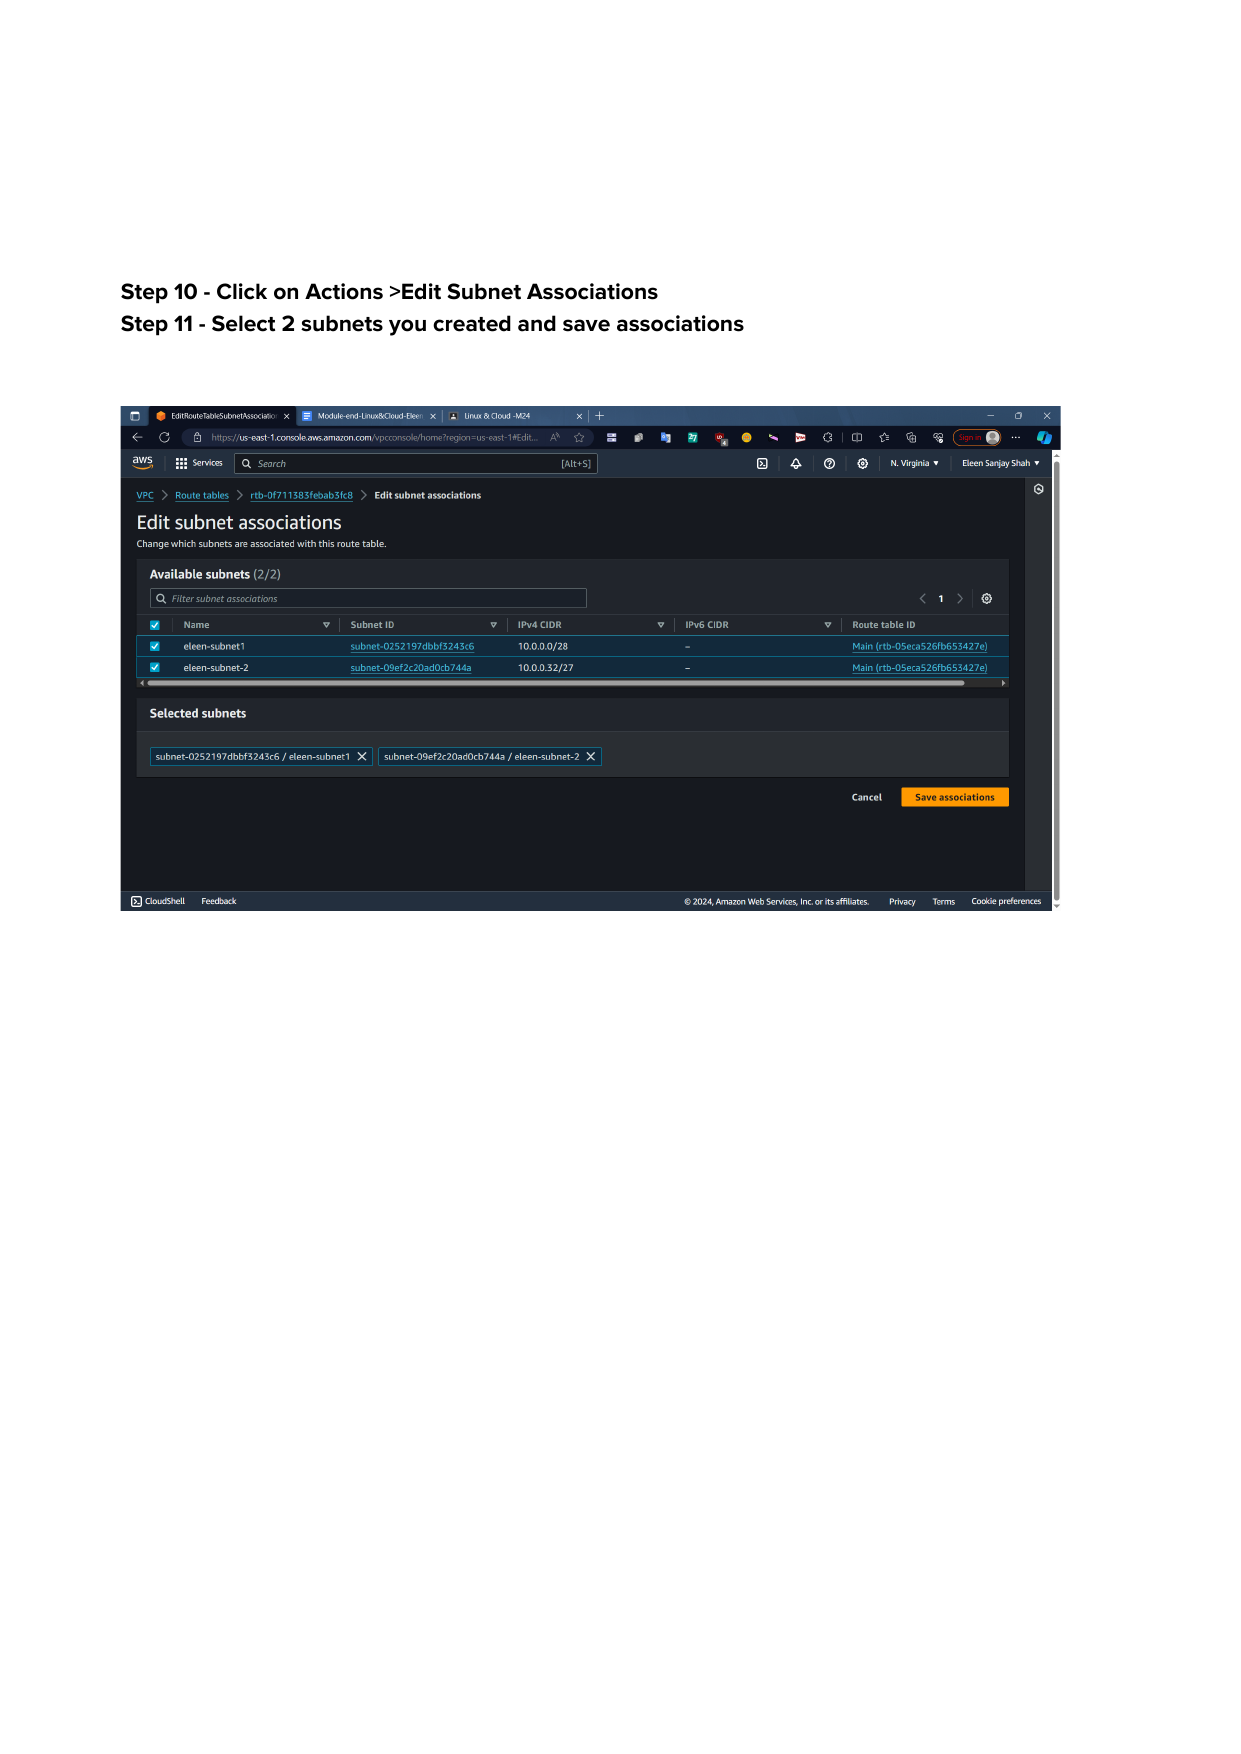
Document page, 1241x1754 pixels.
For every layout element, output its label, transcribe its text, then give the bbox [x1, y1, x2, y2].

text Step 11 - Select 2 subnets you created and save associations [121, 310, 1139, 338]
picture [120, 406, 1061, 911]
text Step 10 - Click on Actions >Edit Subnet Associations [121, 278, 1139, 306]
